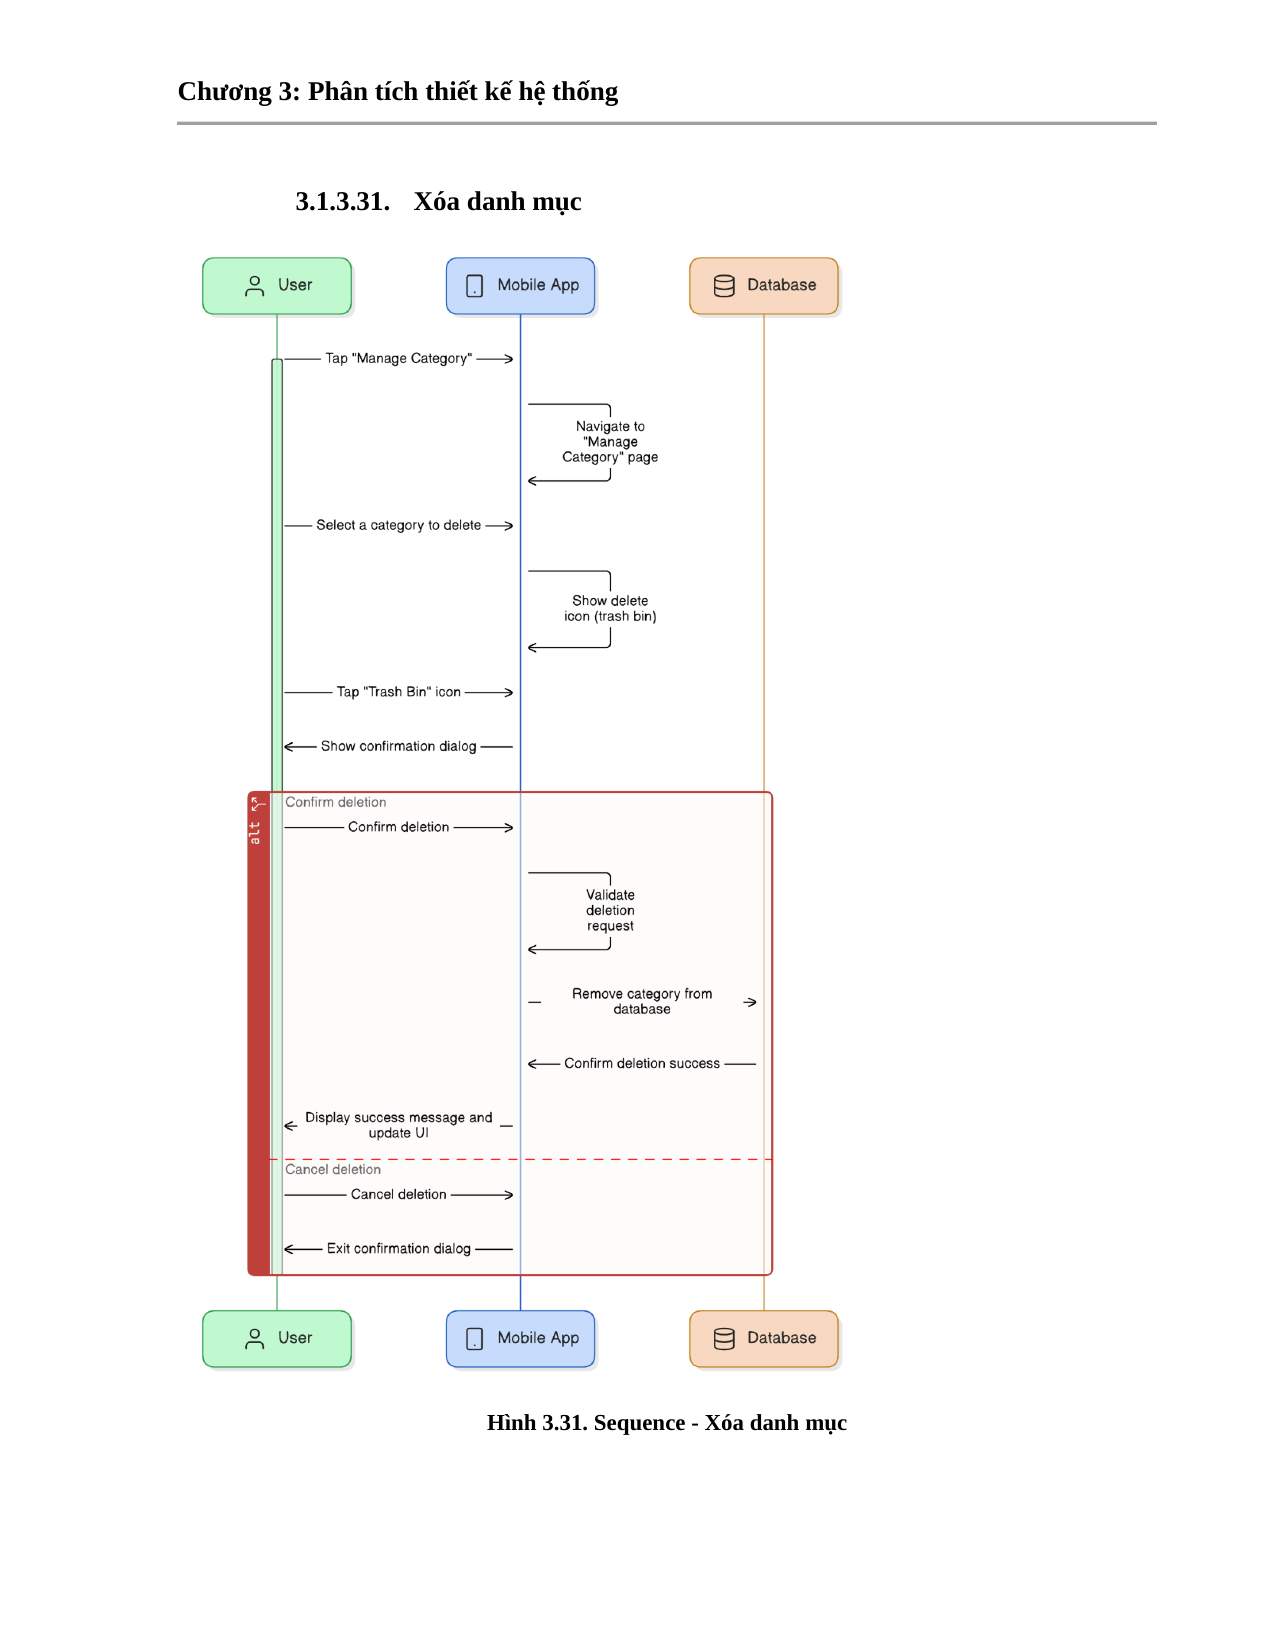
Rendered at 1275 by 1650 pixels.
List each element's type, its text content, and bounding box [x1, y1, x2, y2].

subtitle Xóa danh mục [295, 185, 1157, 216]
text Hình 3.31. Sequence - Xóa danh mục [177, 1409, 1157, 1435]
picture [177, 235, 848, 1377]
